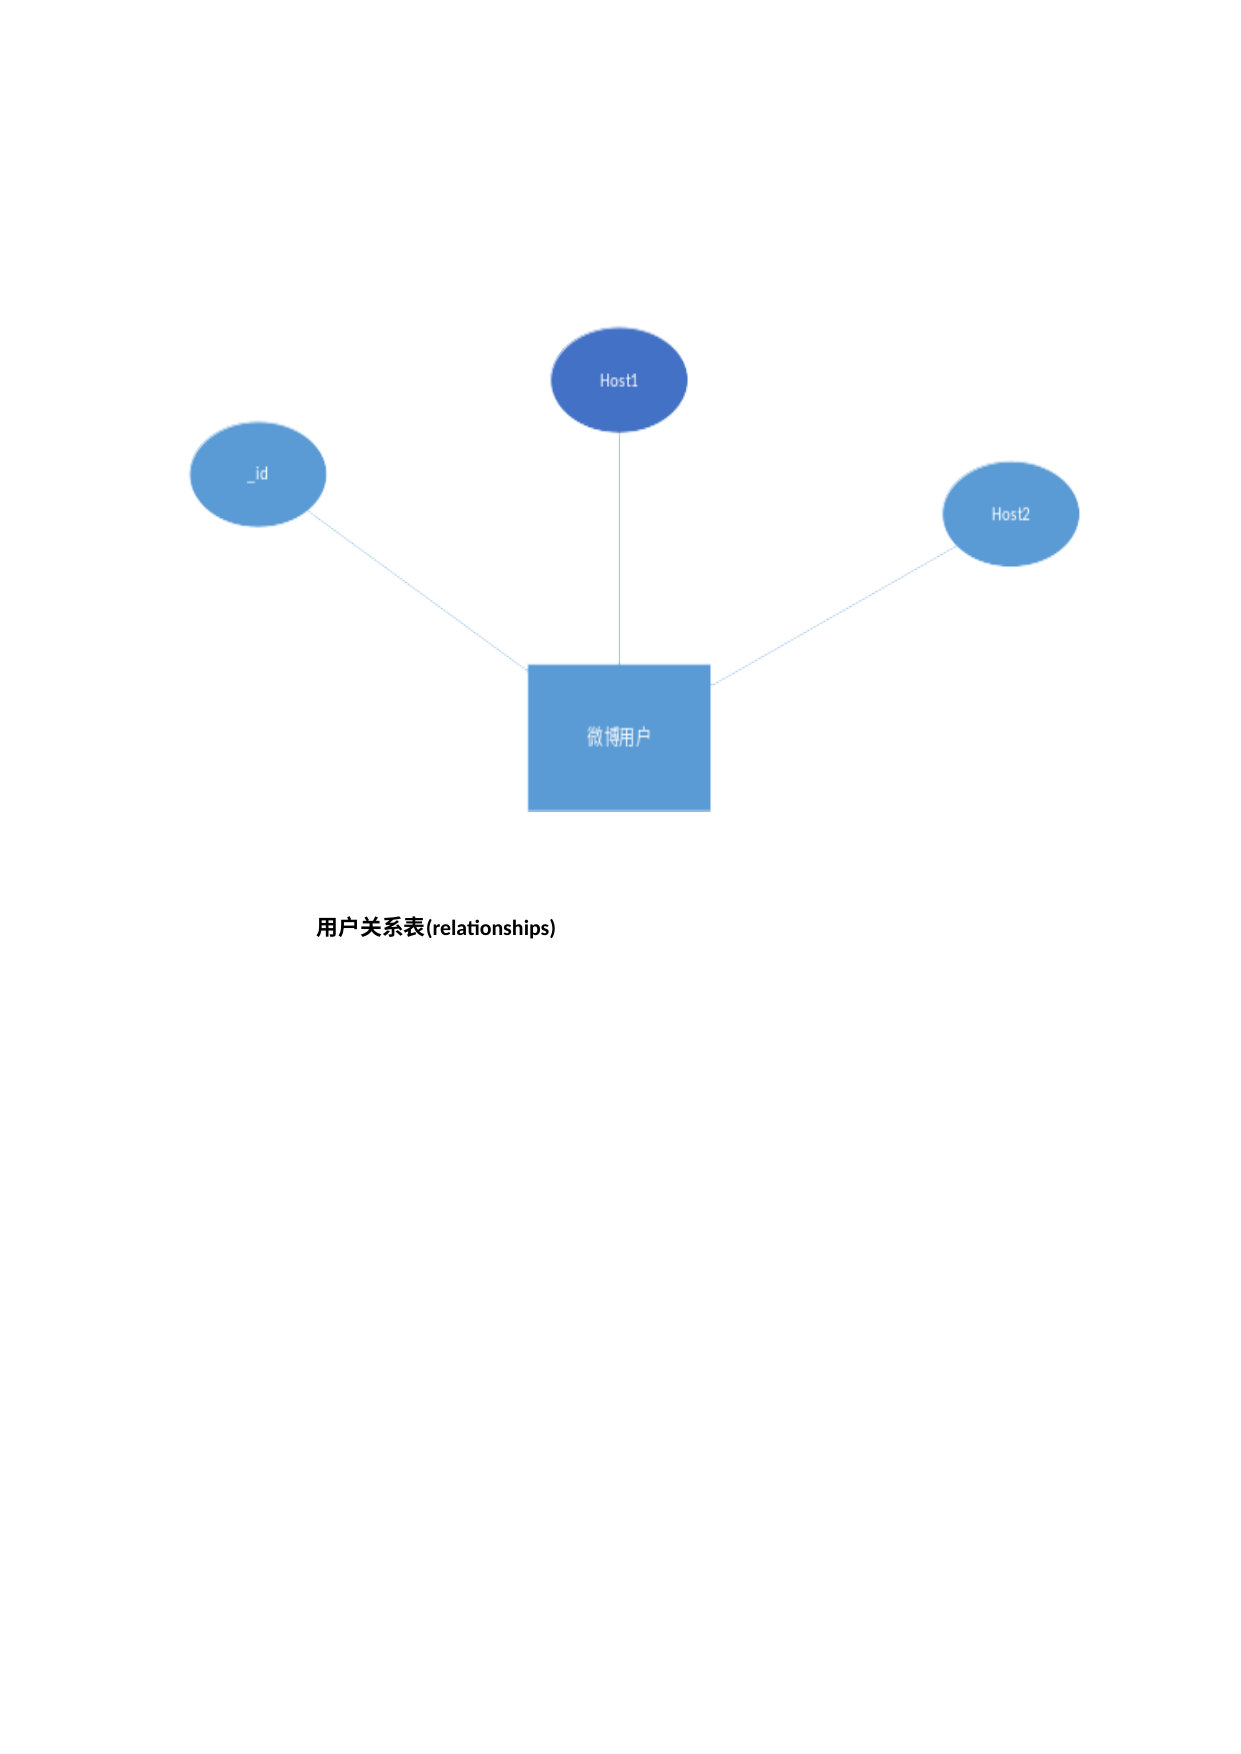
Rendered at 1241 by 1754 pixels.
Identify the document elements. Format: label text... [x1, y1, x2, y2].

text 用户关系表(relationships) [187, 909, 1053, 942]
